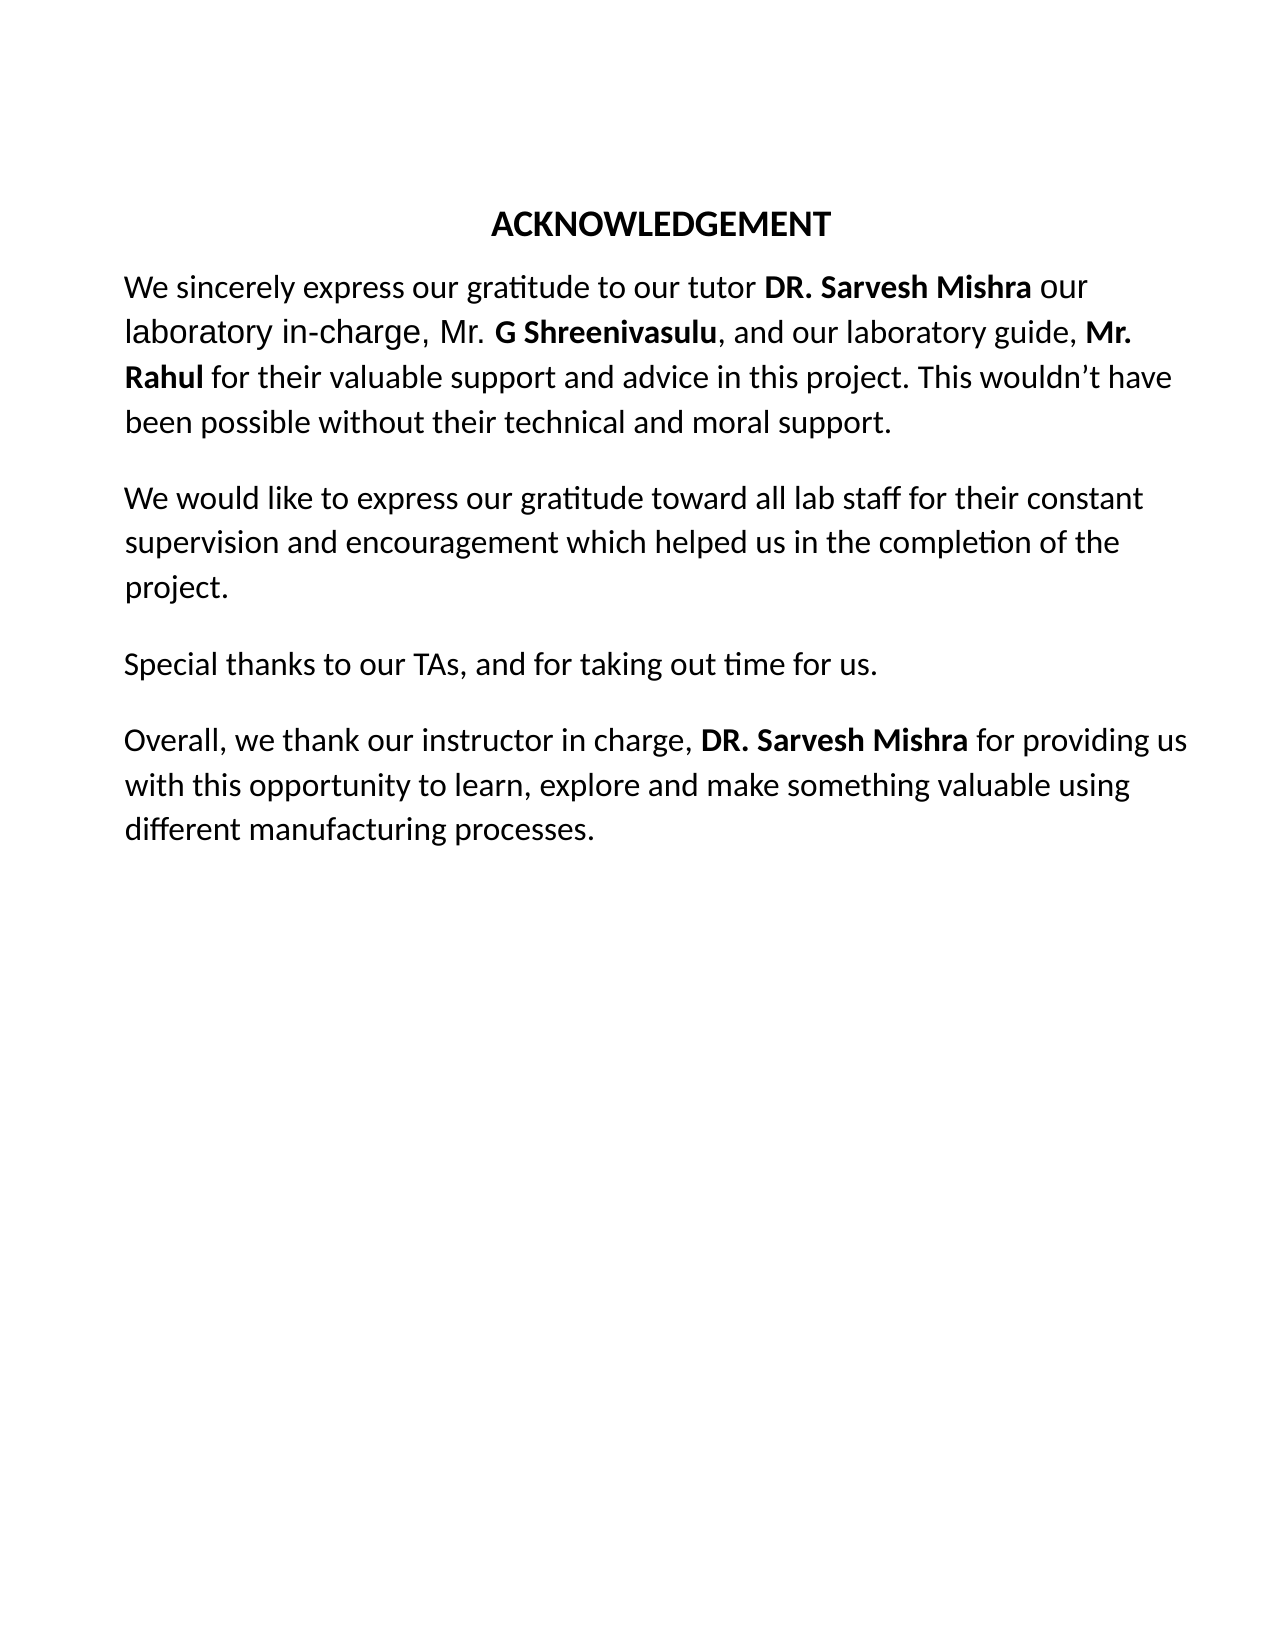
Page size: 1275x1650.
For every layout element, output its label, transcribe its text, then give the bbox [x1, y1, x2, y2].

text Special thanks to our TAs, and for taking out time for us. [123, 642, 1195, 683]
text Overall, we thank our instructor in charge, DR. Sarvesh Mishra for providing us with this opportunity to learn, explore and make something valuable using different manufacturing processes. [123, 719, 1195, 849]
text We sincerely express our gratitude to our tutor DR. Sarvesh Mishra our laboratory in-charge, Mr. G Shreenivasulu, and our laboratory guide, Mr. Rahul for their valuable support and advice in this project. This wouldn’t have been possible without their technical and moral support. [123, 267, 1195, 442]
subtitle ACKNOWLEDGEMENT [138, 200, 1184, 246]
text We would like to express our gratitude toward all lab staff for their constant supervision and encouragement which helped us in the completion of the project. [123, 477, 1195, 607]
